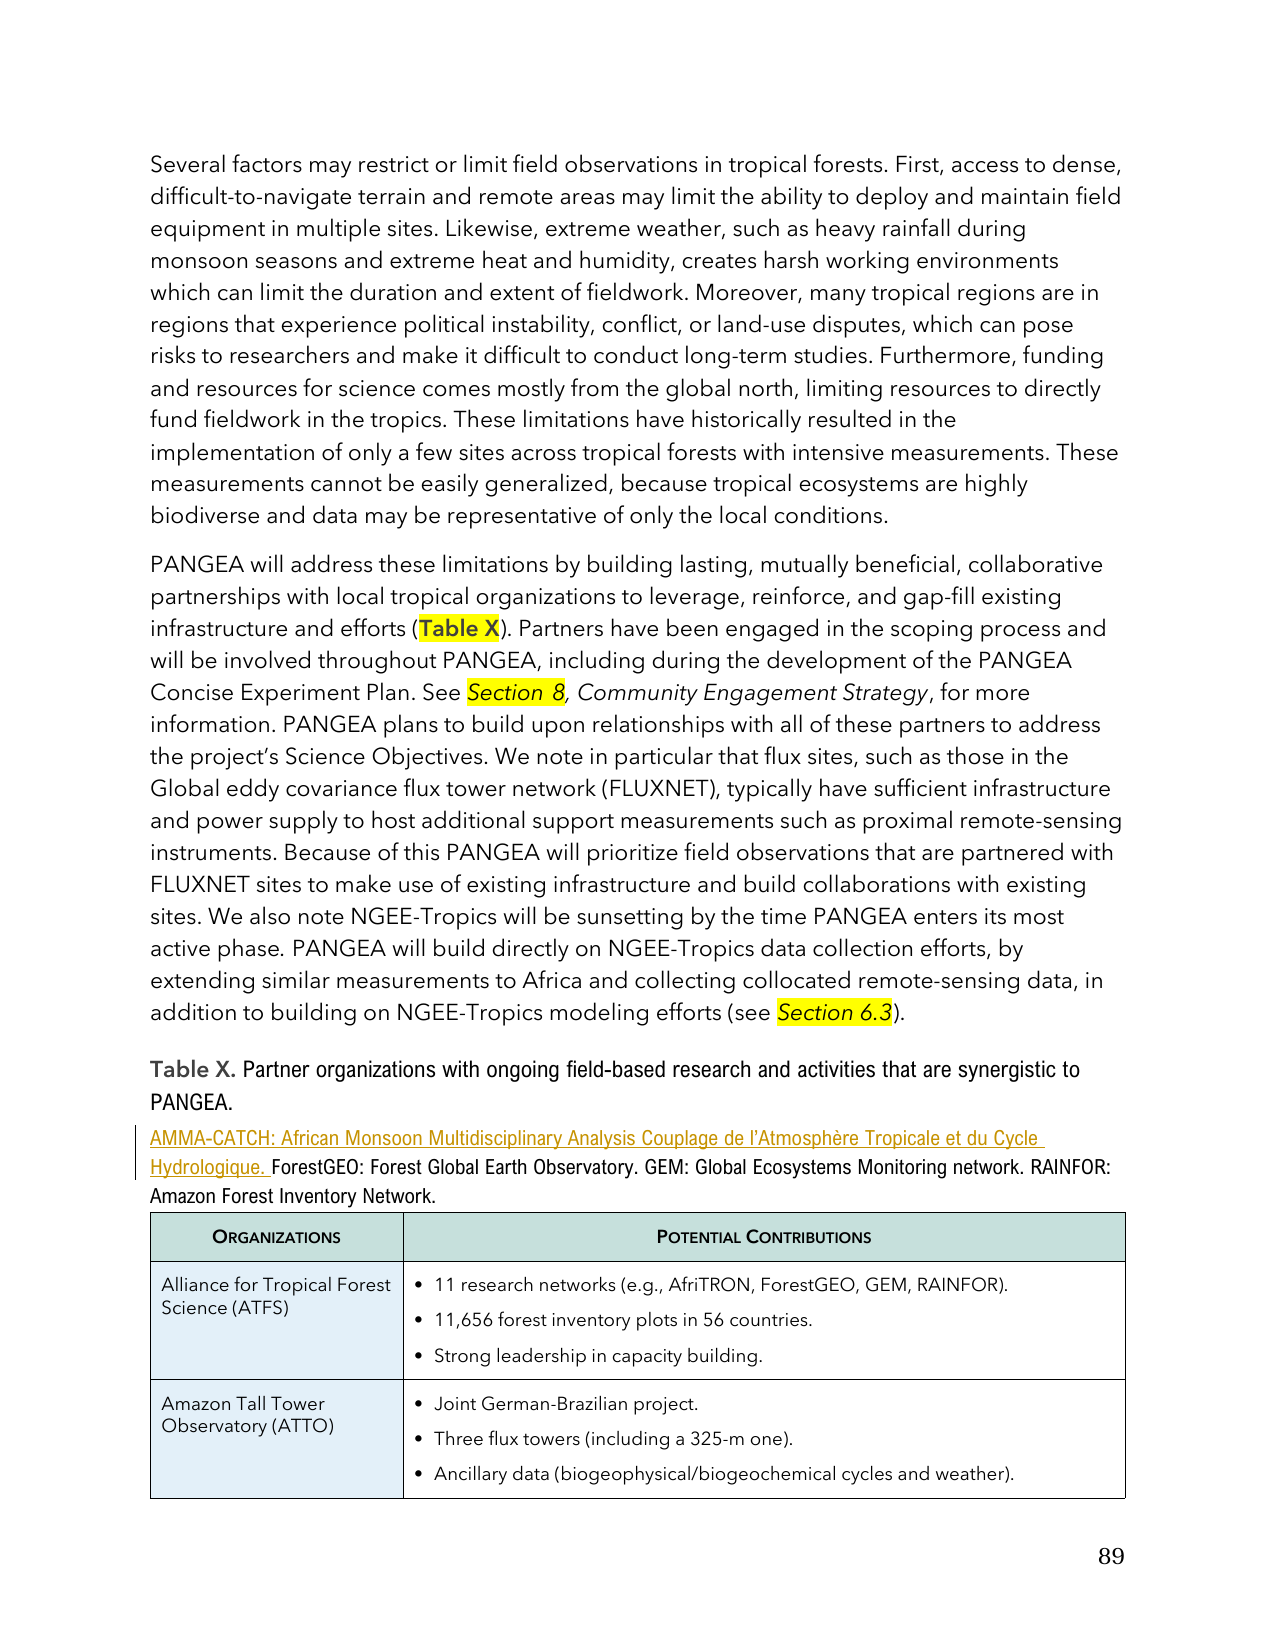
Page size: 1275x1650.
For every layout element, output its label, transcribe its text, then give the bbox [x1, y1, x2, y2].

table_header Potential Contributions [404, 1213, 1125, 1261]
text Several factors may restrict or limit field observations in tropical forests. First, access to dense, difficult-to-navigate terrain and remote areas may limit the ability to deploy and maintain field equipment in multiple sites. Likewise, extreme weather, such as heavy rainfall during monsoon seasons and extreme heat and humidity, creates harsh working environments which can limit the duration and extent of fieldwork. Moreover, many tropical regions are in regions that experience political instability, conflict, or land-use disputes, which can pose risks to researchers and make it difficult to conduct long-term studies. Furthermore, funding and resources for science comes mostly from the global north, limiting resources to directly fund fieldwork in the tropics. These limitations have historically resulted in the implementation of only a few sites across tropical forests with intensive measurements. These measurements cannot be easily generalized, because tropical ecosystems are highly biodiverse and data may be representative of only the local conditions. [150, 150, 1125, 529]
table_cell Amazon Tall Tower Observatory (ATTO) [151, 1380, 403, 1498]
text Table X. Partner organizations with ongoing field-based research and activities that are synergistic to PANGEA. [150, 1055, 1125, 1115]
table_cell Joint German-Brazilian project. Three flux towers (including a 325-m one). Ancillary data (biogeophysical/biogeochemical cycles and weather). [404, 1380, 1125, 1498]
text PANGEA will address these limitations by building lasting, mutually beneficial, collaborative partnerships with local tropical organizations to leverage, reinforce, and gap-fill existing infrastructure and efforts (Table X). Partners have been engaged in the scoping process and will be involved throughout PANGEA, including during the development of the PANGEA Concise Experiment Plan. See Section 8, Community Engagement Strategy, for more information. PANGEA plans to build upon relationships with all of these partners to address the project’s Science Objectives. We note in particular that flux sites, such as those in the Global eddy covariance flux tower network (FLUXNET), typically have sufficient infrastructure and power supply to host additional support measurements such as proximal remote-sensing instruments. Because of this PANGEA will prioritize field observations that are partnered with FLUXNET sites to make use of existing infrastructure and build collaborations with existing sites. We also note NGEE-Tropics will be sunsetting by the time PANGEA enters its most active phase. PANGEA will build directly on NGEE-Tropics data collection efforts, by extending similar measurements to Africa and collecting collocated remote-sensing data, in addition to building on NGEE-Tropics modeling efforts (see Section 6.3). [150, 550, 1125, 1026]
table_cell 11 research networks (e.g., AfriTRON, ForestGEO, GEM, RAINFOR). 11,656 forest inventory plots in 56 countries. Strong leadership in capacity building. [404, 1262, 1125, 1379]
table_cell Alliance for Tropical Forest Science (ATFS) [151, 1262, 403, 1379]
text ForestGEO: Forest Global Earth Observatory. GEM: Global Ecosystems Monitoring network. RAINFOR: Amazon Forest Inventory Network. [150, 1125, 1125, 1208]
table_header Organizations [151, 1213, 403, 1261]
